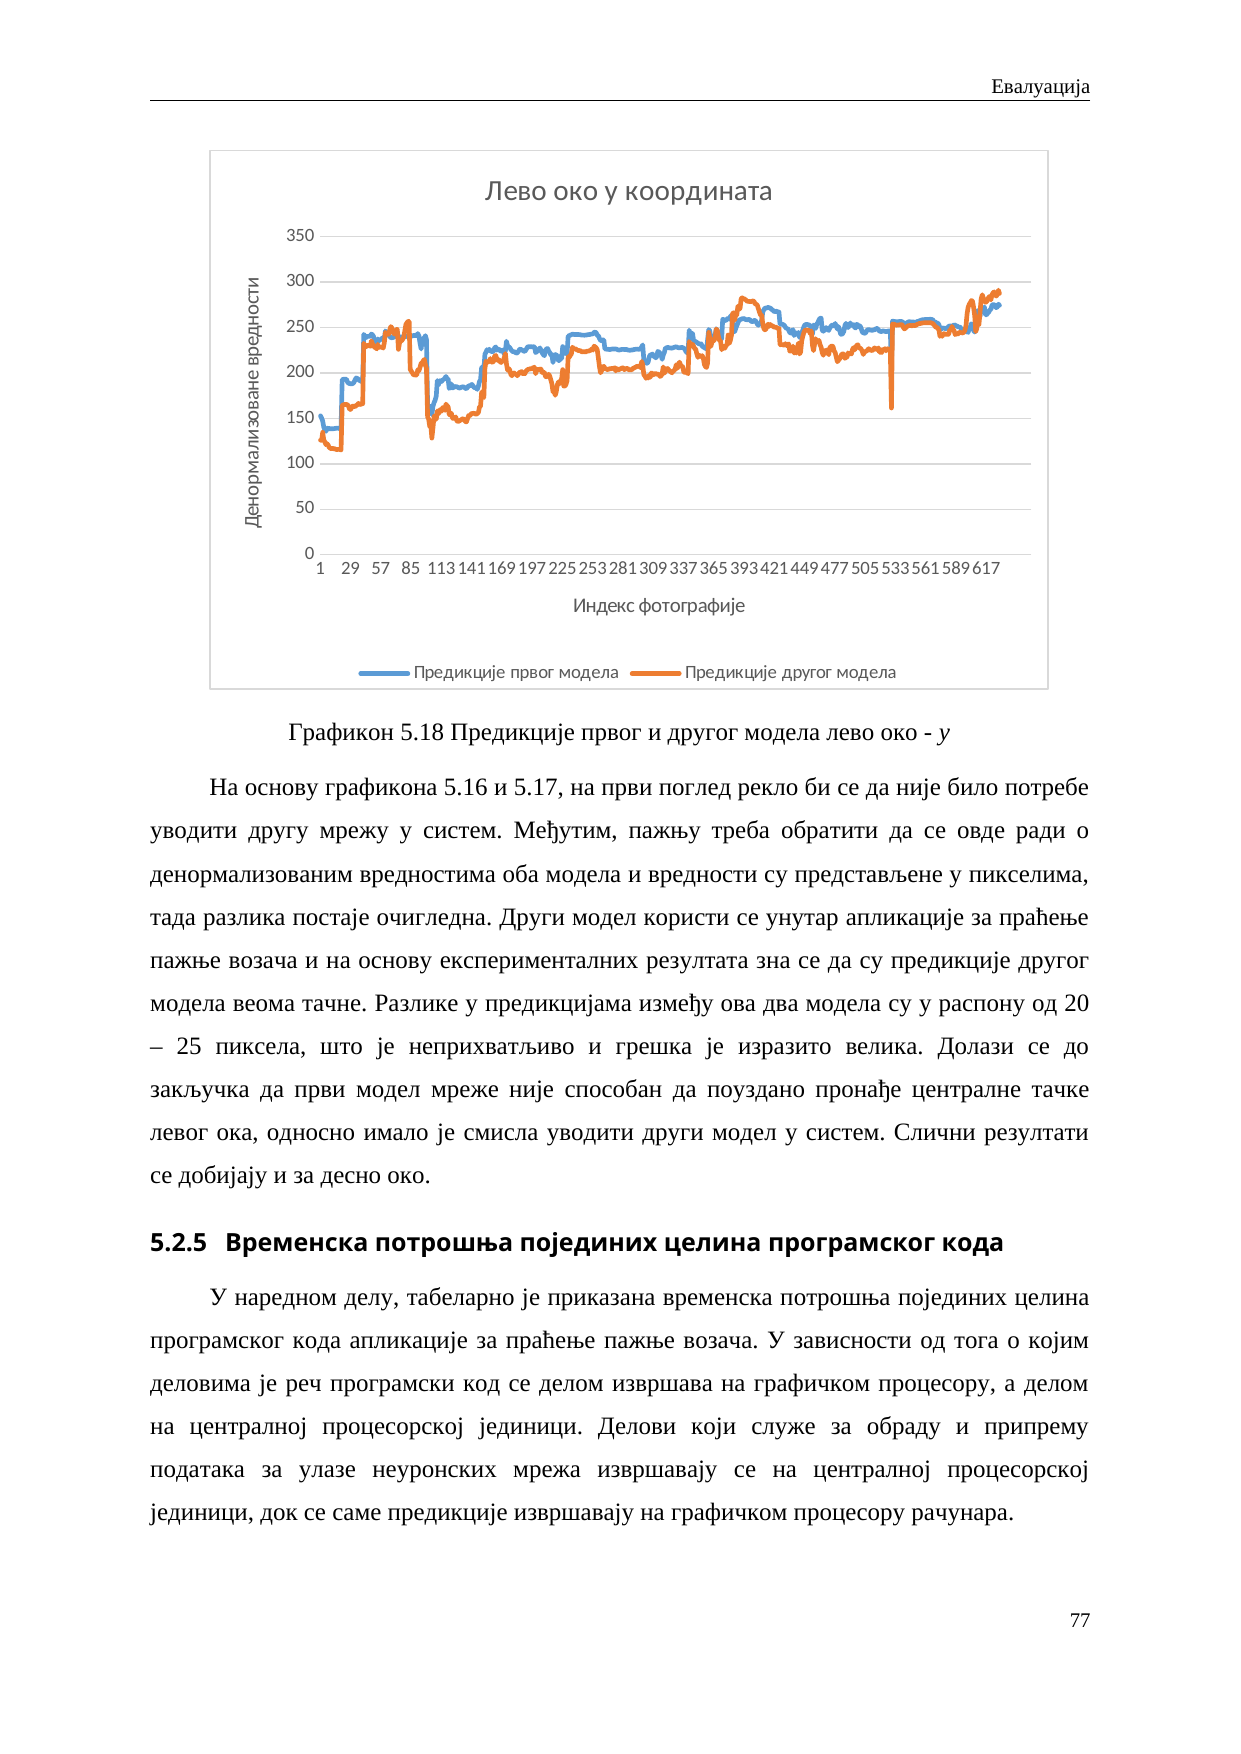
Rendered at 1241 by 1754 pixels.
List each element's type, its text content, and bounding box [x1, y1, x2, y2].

subtitle Временска потрошња појединих целина програмског кода [150, 1224, 1090, 1259]
text У наредном делу, табеларно је приказана временска потрошња појединих целина програмског кода апликације за праћење пажње возача. У зависности од тога о којим деловима је реч програмски код се делом извршава на графичком процесору, а делом на централној процесорској јединици. Делови који служе за обраду и припрему података за улазе неуронских мрежа извршавају се на централној процесорској јединици, док се саме предикције извршавају на графичком процесору рачунара. [150, 1282, 1090, 1526]
text На основу графикона 5.16 и 5.17, на први поглед рекло би се да није било потребе уводити другу мрежу у систем. Међутим, пажњу треба обратити да се овде ради о денормализованим вредностима оба модела и вредности су представљене у пикселима, тада разлика постаје очигледна. Други модел користи се унутар апликације за праћење пажње возача и на основу експерименталних резултата зна се да су предикције другог модела веома тачне. Разлике у предикцијама између ова два модела су у распону од 20 – 25 пиксела, што је неприхватљиво и грешка је изразито велика. Долази се до закључка да први модел мреже није способан да поуздано пронађе централне тачке левог ока, односно имало је смисла уводити други модел у систем. Слични резултати се добијају и за десно око. [150, 772, 1090, 1189]
